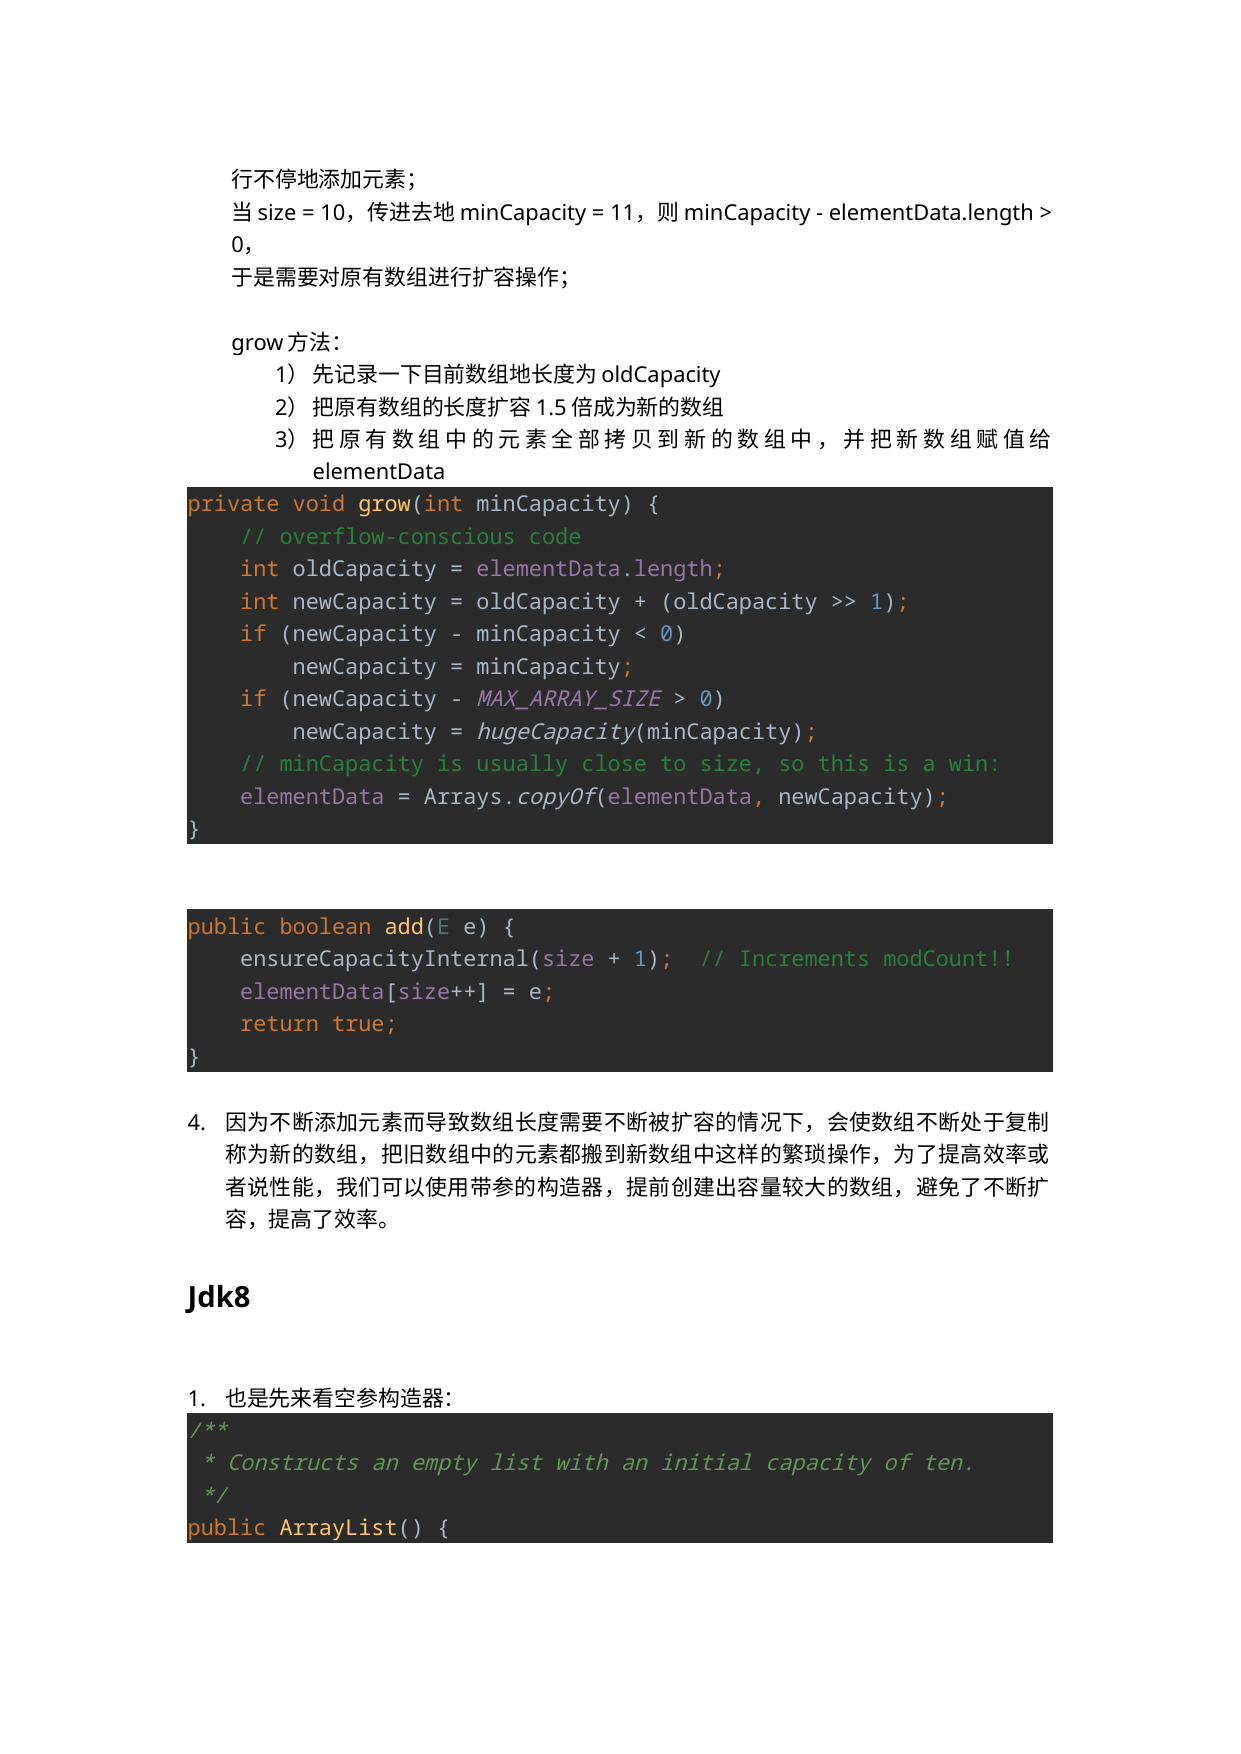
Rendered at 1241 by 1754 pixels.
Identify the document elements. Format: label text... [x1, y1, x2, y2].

list 把原有数组的长度扩容1.5倍成为新的数组 [275, 389, 1053, 422]
list 把原有数组中的元素全部拷贝到新的数组中，并把新数组赋值给elementData [275, 422, 1053, 487]
text grow方法： [231, 324, 1053, 357]
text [231, 162, 1053, 194]
list 也是先来看空参构造器： [187, 1381, 1053, 1413]
list 因为不断添加元素而导致数组长度需要不断被扩容的情况下，会使数组不断处于复制称为新的数组，把旧数组中的元素都搬到新数组中这样的繁琐操作，为了提高效率或者说性能，我们可以使用带参的构造器，提前创建出容量较大的数组，避免了不断扩容，提高了效率。 [187, 1104, 1053, 1234]
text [187, 1413, 1053, 1543]
list 先记录一下目前数组地长度为oldCapacity [275, 357, 1053, 389]
subtitle Jdk8 [187, 1264, 1053, 1329]
text 当size = 10，传进去地minCapacity = 11，则minCapacity - elementData.length > 0， [231, 194, 1053, 259]
text private void grow(int minCapacity) { // overflow-conscious code int oldCapacity = elementData.length; int newCapacity = oldCapacity + (oldCapacity >> 1); if (newCapacity - minCapacity < 0) newCapacity = minCapacity; if (newCapacity - MAX_ARRAY_SIZE > 0) newCapacity = hugeCapacity(minCapacity); // minCapacity is usually close to size, so this is a win: elementData = Arrays.copyOf(elementData, newCapacity); } [187, 487, 1053, 844]
text 于是需要对原有数组进行扩容操作； [231, 259, 1053, 292]
text public boolean add(E e) { ensureCapacityInternal(size + 1); // Increments modCount!! elementData[size++] = e; return true; } [187, 909, 1053, 1072]
